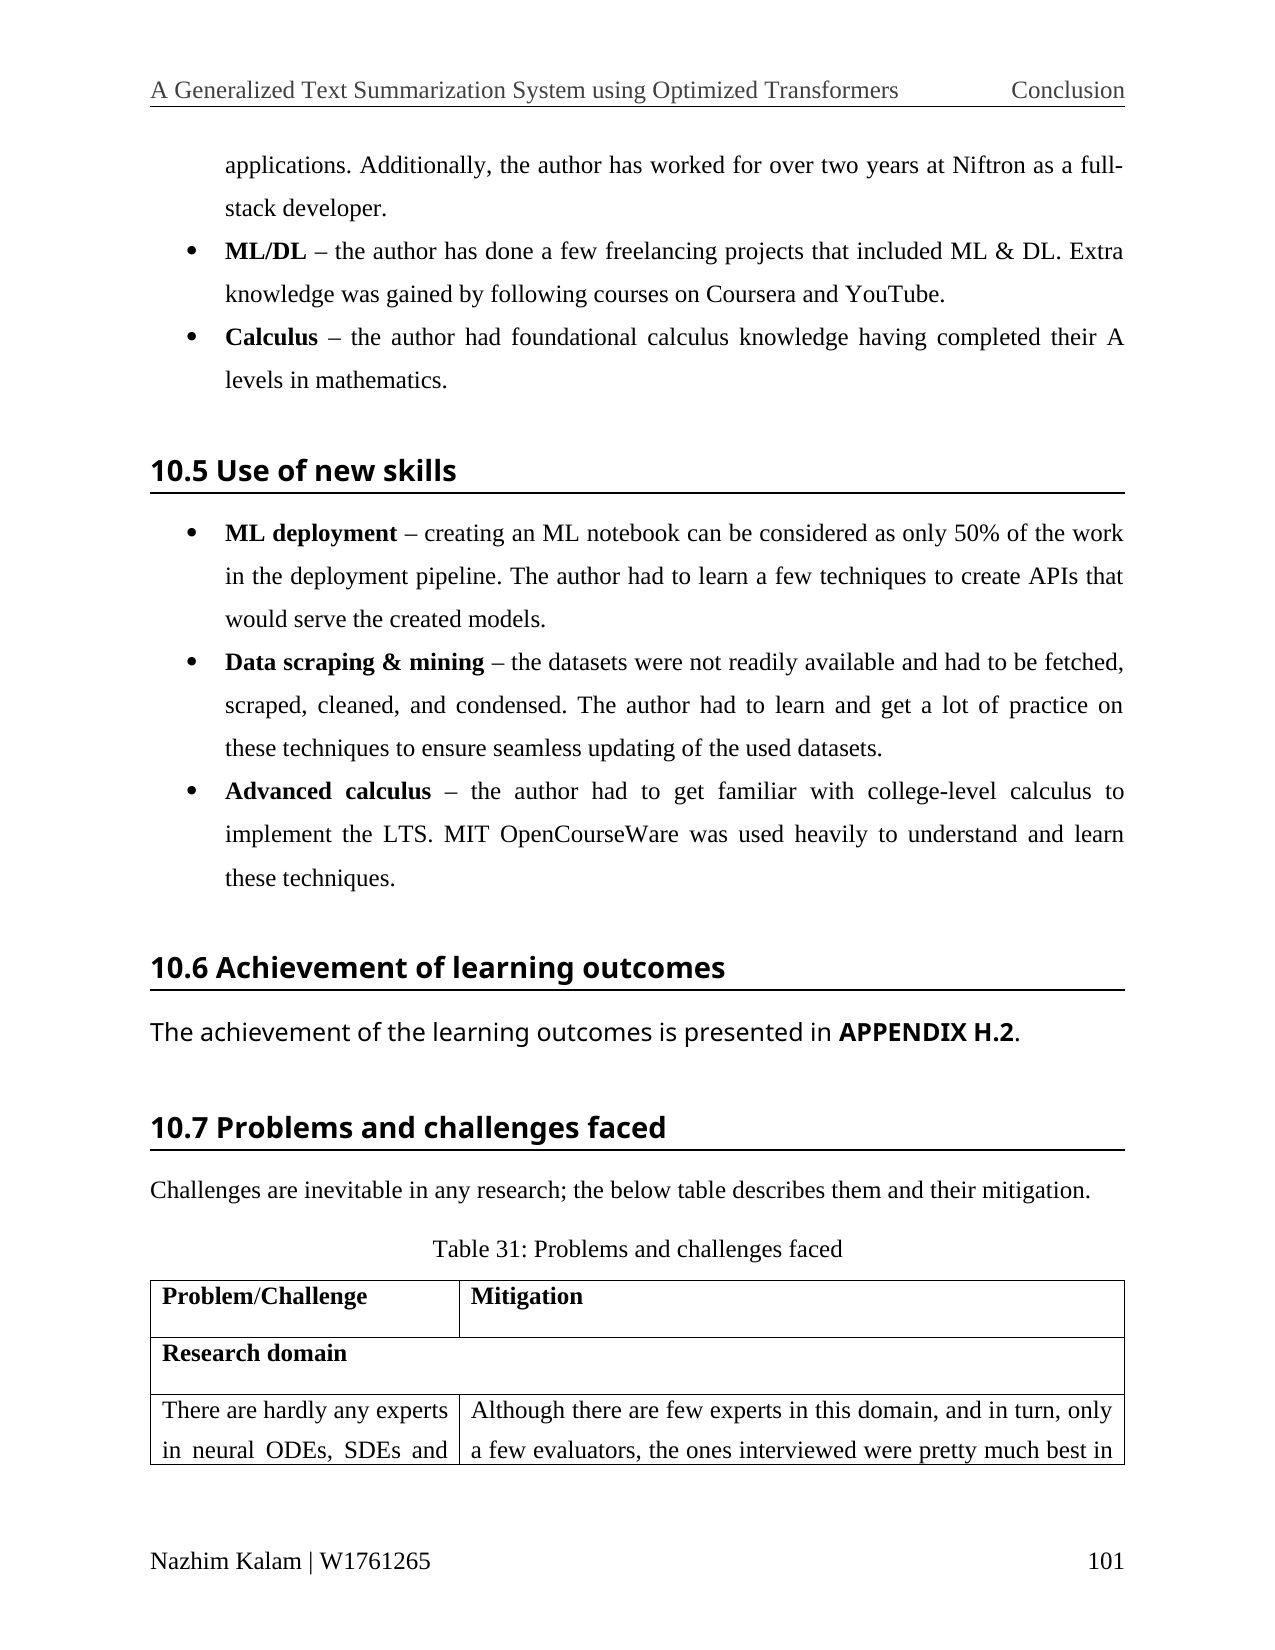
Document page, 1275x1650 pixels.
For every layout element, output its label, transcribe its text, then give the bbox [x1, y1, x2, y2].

list ML/DL – the author has done a few freelancing projects that included ML & DL. Extra knowledge was gained by following courses on Coursera and YouTube. [187, 236, 1125, 308]
list ML deployment – creating an ML notebook can be considered as only 50% of the work in the deployment pipeline. The author had to learn a few techniques to create APIs that would serve the created models. [187, 518, 1125, 633]
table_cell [460, 1395, 1124, 1464]
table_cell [151, 1395, 459, 1464]
table_cell Research domain [151, 1338, 1124, 1394]
table_header Problem/Challenge [151, 1281, 459, 1337]
subtitle 10.5 Use of new skills [150, 450, 1125, 492]
subtitle 10.7 Problems and challenges faced [150, 1107, 1125, 1149]
list Data scraping & mining – the datasets were not readily available and had to be fetched, scraped, cleaned, and condensed. The author had to learn and get a lot of practice on these techniques to ensure seamless updating of the used datasets. [187, 647, 1125, 762]
list Calculus – the author had foundational calculus knowledge having completed their A levels in mathematics. [187, 322, 1125, 394]
text Challenges are inevitable in any research; the below table describes them and their mitigation. [150, 1175, 1125, 1203]
text Table 31: Problems and challenges faced [150, 1234, 1125, 1263]
text The achievement of the learning outcomes is presented in APPENDIX H.2. [150, 1015, 1125, 1049]
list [187, 150, 1125, 222]
table_header Mitigation [460, 1281, 1124, 1337]
list Advanced calculus – the author had to get familiar with college-level calculus to implement the LTS. MIT OpenCourseWare was used heavily to understand and learn these techniques. [187, 776, 1125, 891]
subtitle 10.6 Achievement of learning outcomes [150, 947, 1125, 989]
